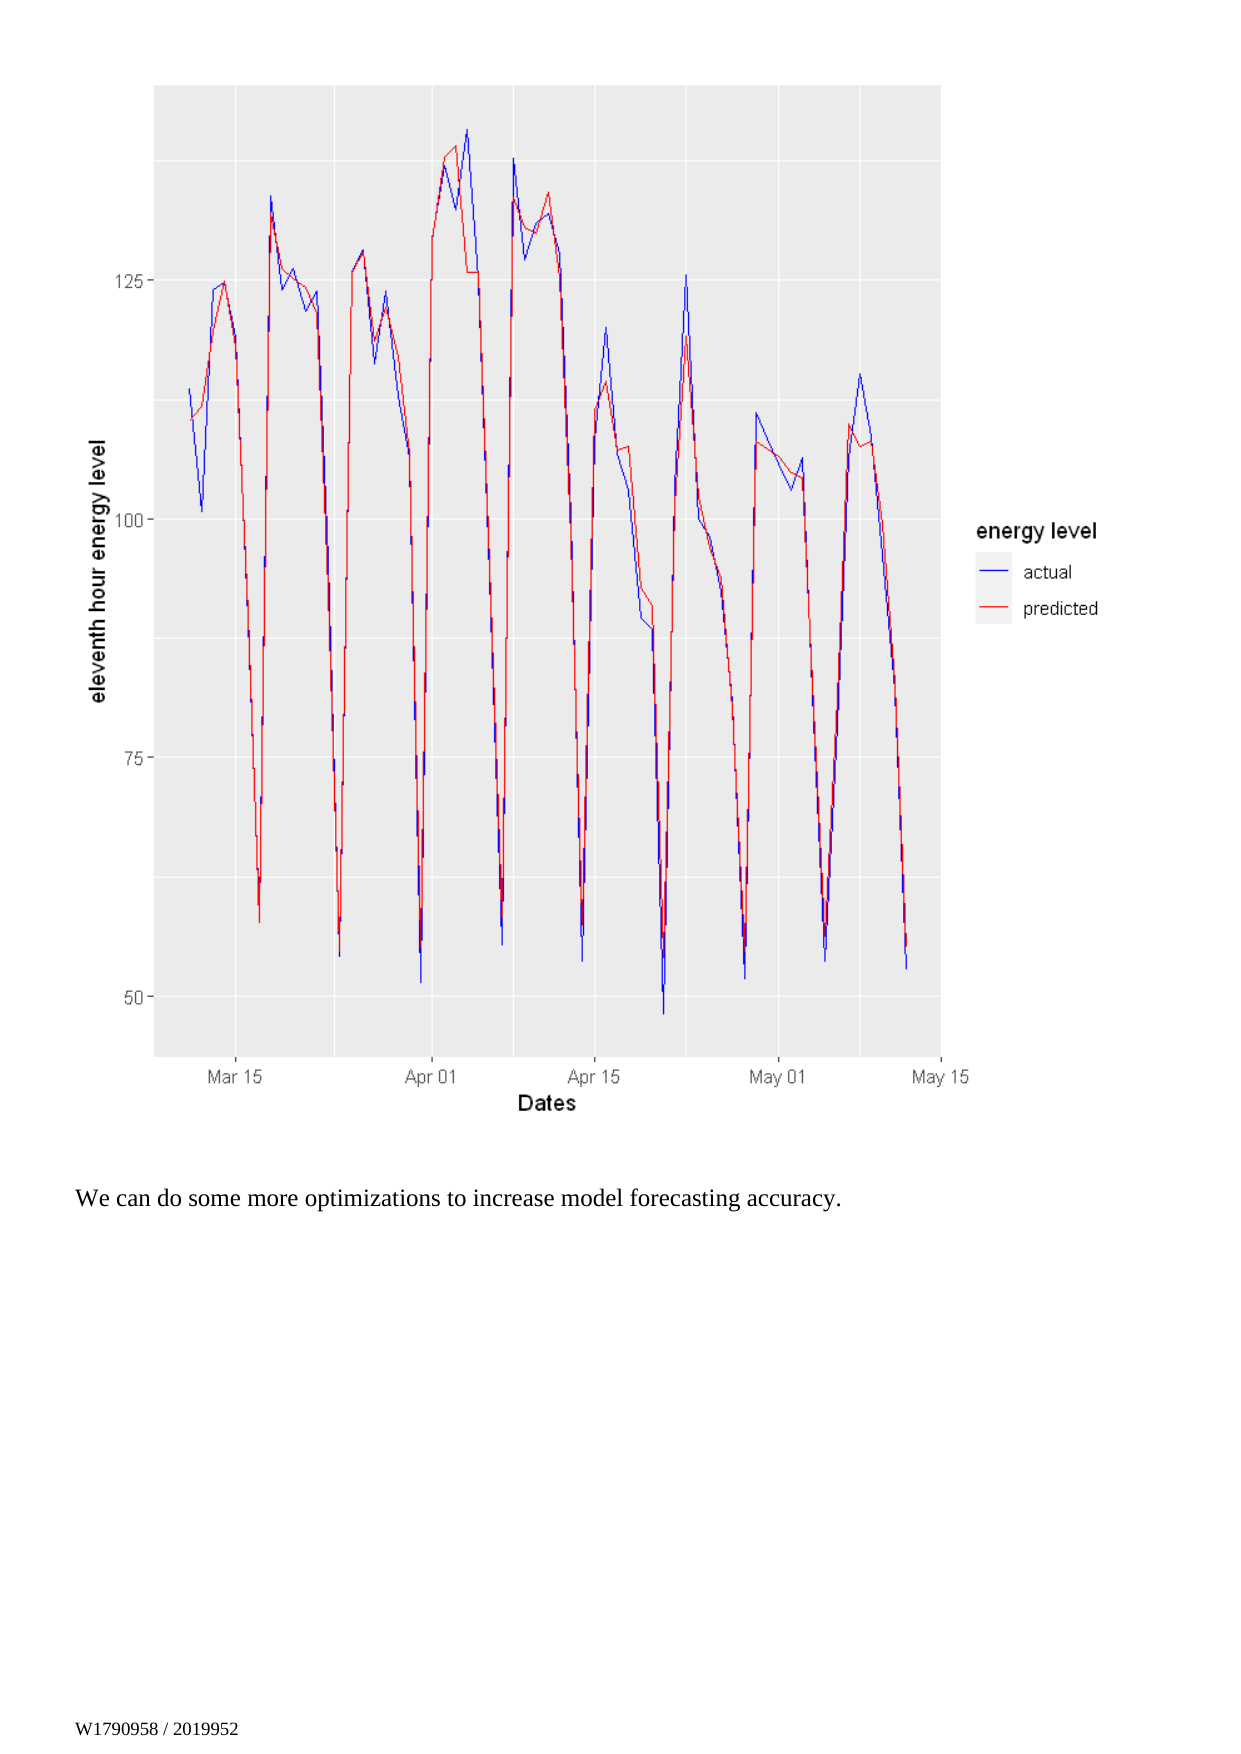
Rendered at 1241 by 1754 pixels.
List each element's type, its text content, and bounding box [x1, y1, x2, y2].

text We can do some more optimizations to increase model forecasting accuracy. [75, 1183, 1165, 1211]
picture [75, 75, 1125, 1126]
